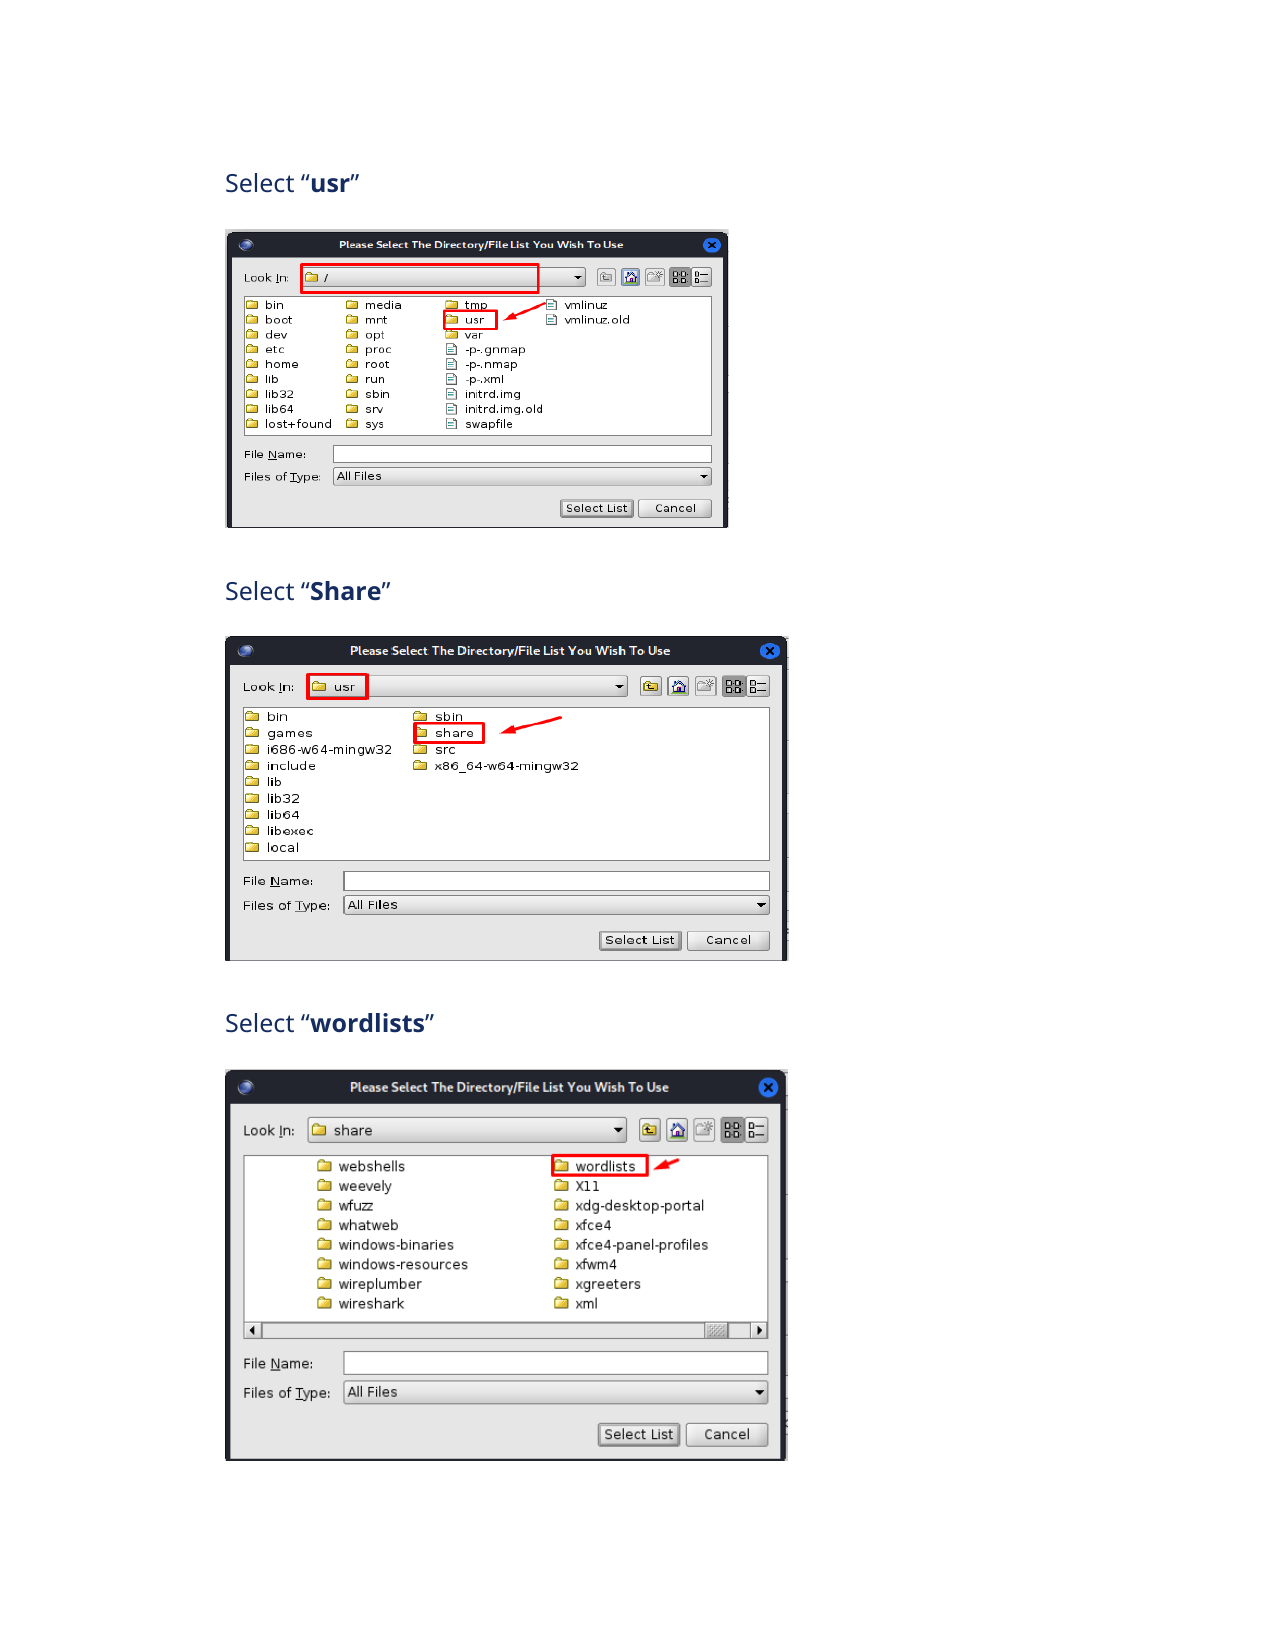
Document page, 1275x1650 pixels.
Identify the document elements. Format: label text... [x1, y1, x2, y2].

text Select “usr” [225, 150, 1125, 200]
text Select “Share” [225, 557, 1125, 607]
picture [225, 1069, 788, 1461]
picture [225, 636, 789, 961]
picture [225, 229, 729, 528]
text Select “wordlists” [225, 990, 1125, 1040]
